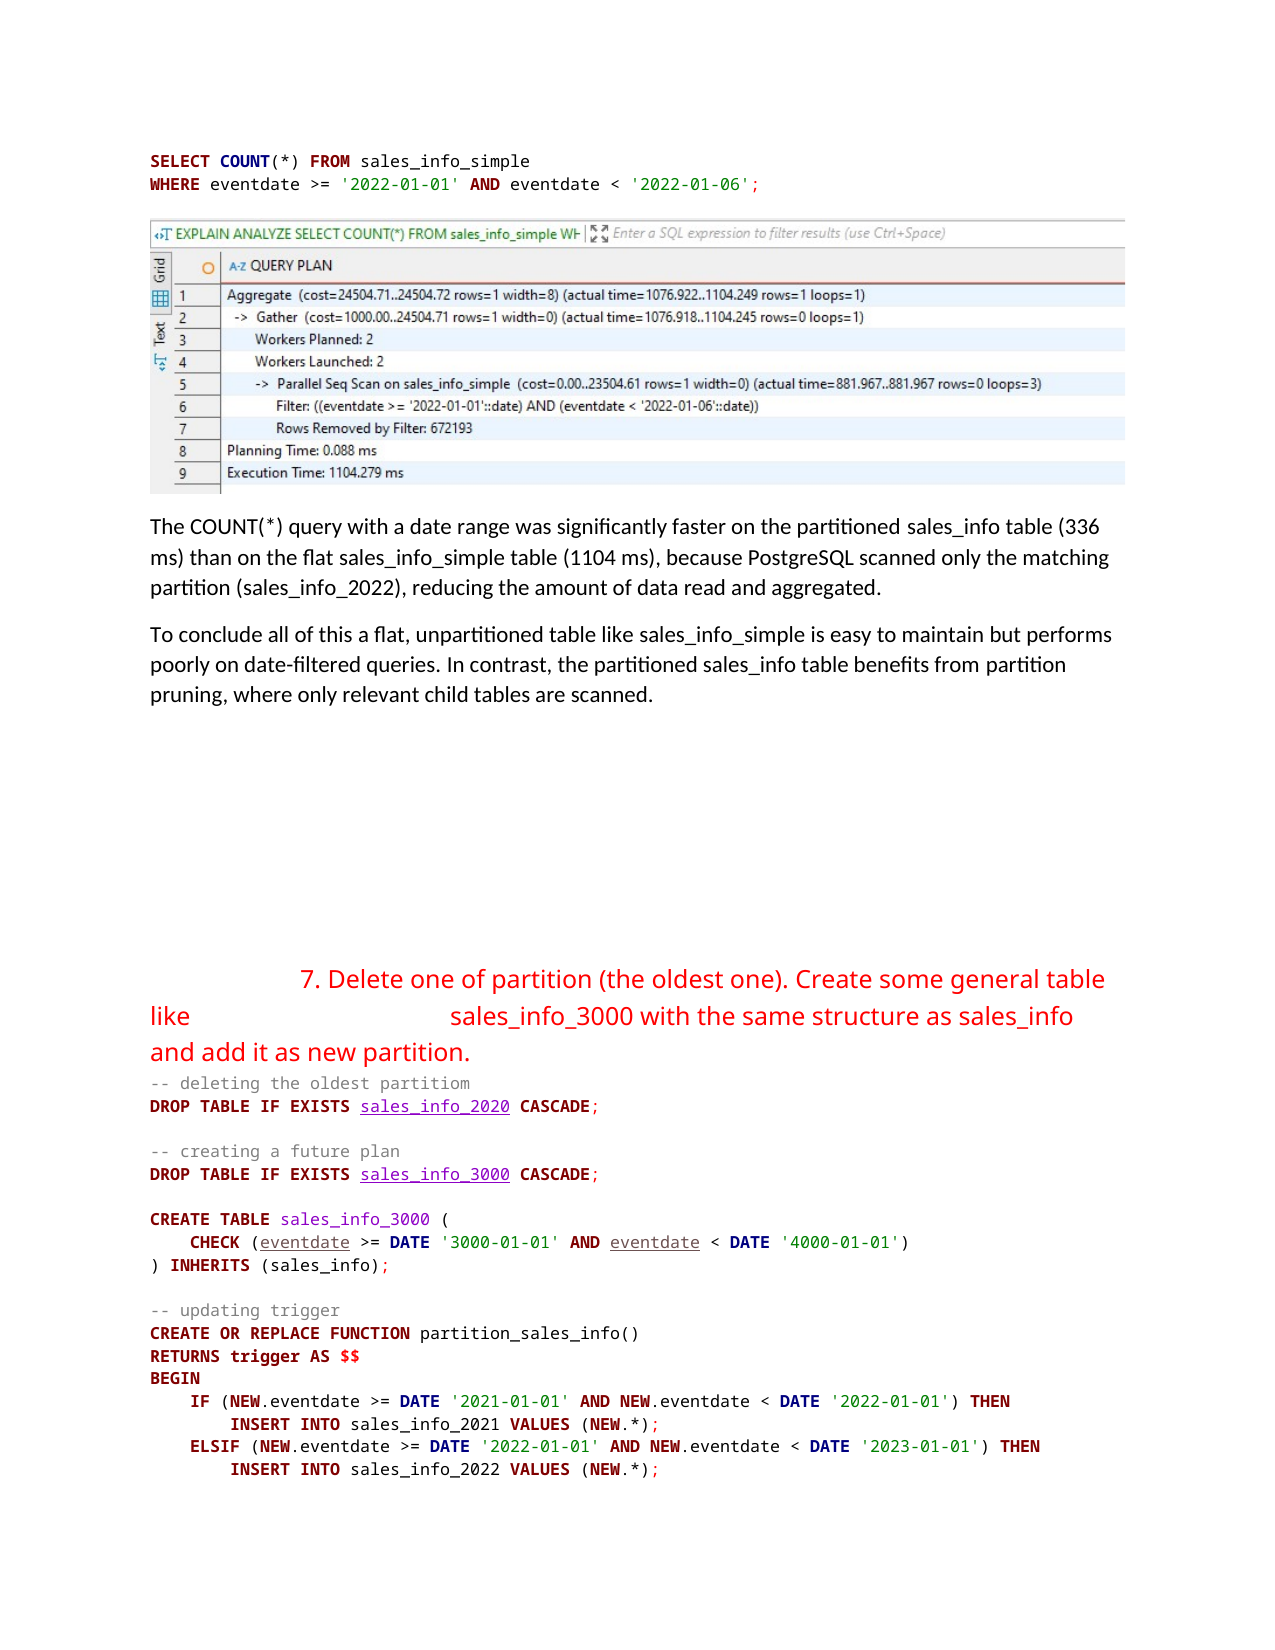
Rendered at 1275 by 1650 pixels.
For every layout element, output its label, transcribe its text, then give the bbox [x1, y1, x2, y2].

text ) INHERITS (sales_info); [150, 1253, 1125, 1276]
text ELSIF (NEW.eventdate >= DATE '2022-01-01' AND NEW.eventdate < DATE '2023-01-01') THEN [150, 1435, 1125, 1458]
text The COUNT(*) query with a date range was significantly faster on the partitioned sales_info table (336 ms) than on the flat sales_info_simple table (1104 ms), because PostgreSQL scanned only the matching partition (sales_info_2022), reducing the amount of data read and aggregated. [150, 512, 1125, 601]
text -- deleting the oldest partitiom [150, 1072, 1125, 1094]
text CREATE TABLE sales_info_3000 ( [150, 1208, 1125, 1231]
text DROP TABLE IF EXISTS sales_info_3000 CASCADE; [150, 1163, 1125, 1185]
text INSERT INTO sales_info_2021 VALUES (NEW.*); [150, 1412, 1125, 1435]
text DROP TABLE IF EXISTS sales_info_2020 CASCADE; [150, 1094, 1125, 1117]
text To conclude all of this a flat, unpartitioned table like sales_info_simple is easy to maintain but performs poorly on date-filtered queries. In contrast, the partitioned sales_info table benefits from partition pruning, where only relevant child tables are scanned. [150, 620, 1125, 708]
text RETURNS trigger AS $$ [150, 1344, 1125, 1367]
text WHERE eventdate >= '2022-01-01' AND eventdate < '2022-01-06'; [150, 173, 1125, 195]
picture [150, 218, 1125, 494]
text IF (NEW.eventdate >= DATE '2021-01-01' AND NEW.eventdate < DATE '2022-01-01') THEN [150, 1390, 1125, 1412]
text -- creating a future plan [150, 1140, 1125, 1163]
text CHECK (eventdate >= DATE '3000-01-01' AND eventdate < DATE '4000-01-01') [150, 1231, 1125, 1253]
text -- updating trigger [150, 1299, 1125, 1322]
text INSERT INTO sales_info_2022 VALUES (NEW.*); [150, 1458, 1125, 1481]
text SELECT COUNT(*) FROM sales_info_simple [150, 150, 1125, 173]
text BEGIN [150, 1367, 1125, 1390]
subtitle 7. Delete one of partition (the oldest one). Create some general table like sales_info_3000 with the same structure as sales_info and add it as new partition. [150, 961, 1125, 1069]
text CREATE OR REPLACE FUNCTION partition_sales_info() [150, 1322, 1125, 1344]
